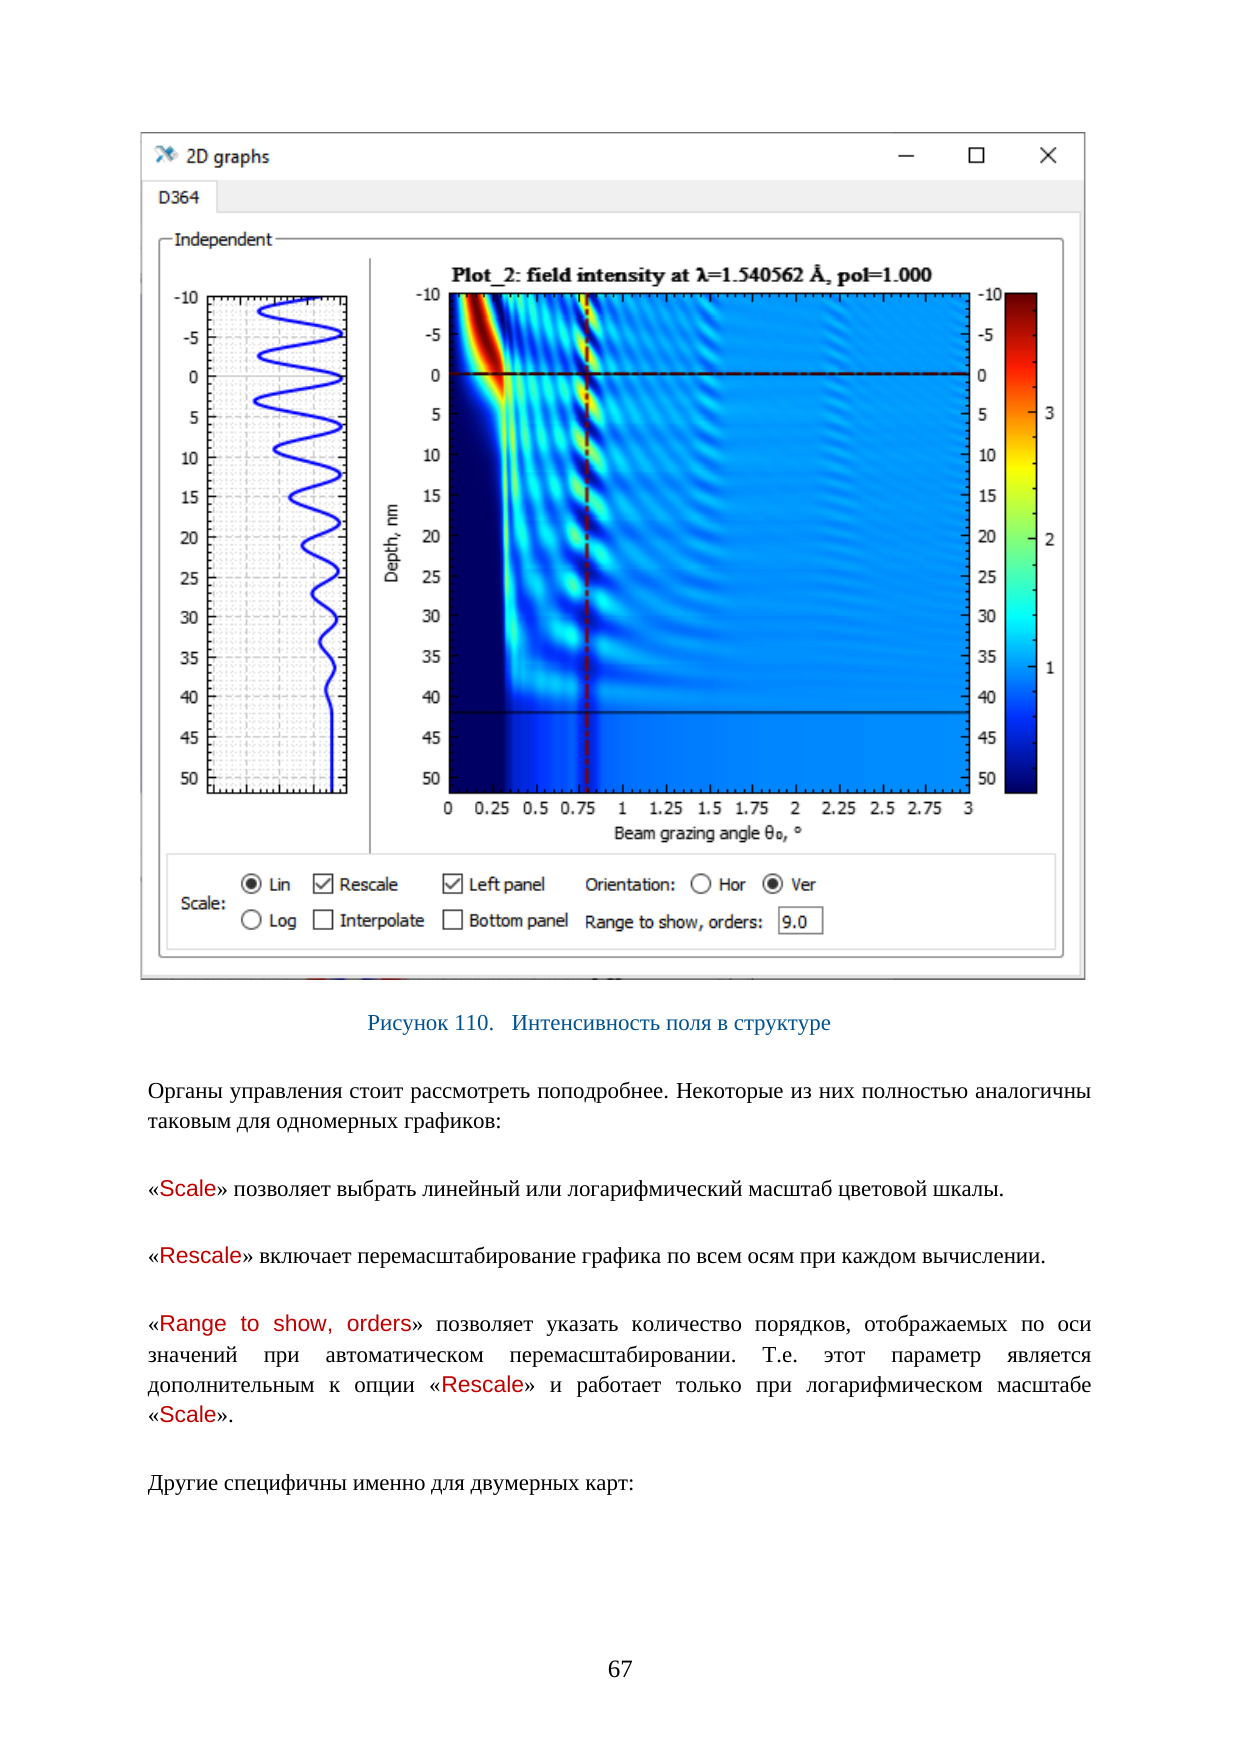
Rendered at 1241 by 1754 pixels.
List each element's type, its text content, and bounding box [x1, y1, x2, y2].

text Другие специфичны именно для двумерных карт: [148, 1469, 1093, 1496]
text Органы управления стоит рассмотреть поподробнее. Некоторые из них полностью аналогичны таковым для одномерных графиков: [148, 1077, 1093, 1133]
text «Scale» позволяет выбрать линейный или логарифмический масштаб цветовой шкалы. [148, 1174, 1093, 1201]
text «Rescale» включает перемасштабирование графика по всем осям при каждом вычислении. [148, 1242, 1093, 1269]
picture [140, 132, 1086, 980]
text «Range to show, orders» позволяет указать количество порядков, отображаемых по оси значений при автоматическом перемасштабировании. Т.е. этот параметр является дополнительным к опции «Rescale» и работает только при логарифмическом масштабе «Scale». [148, 1310, 1093, 1428]
